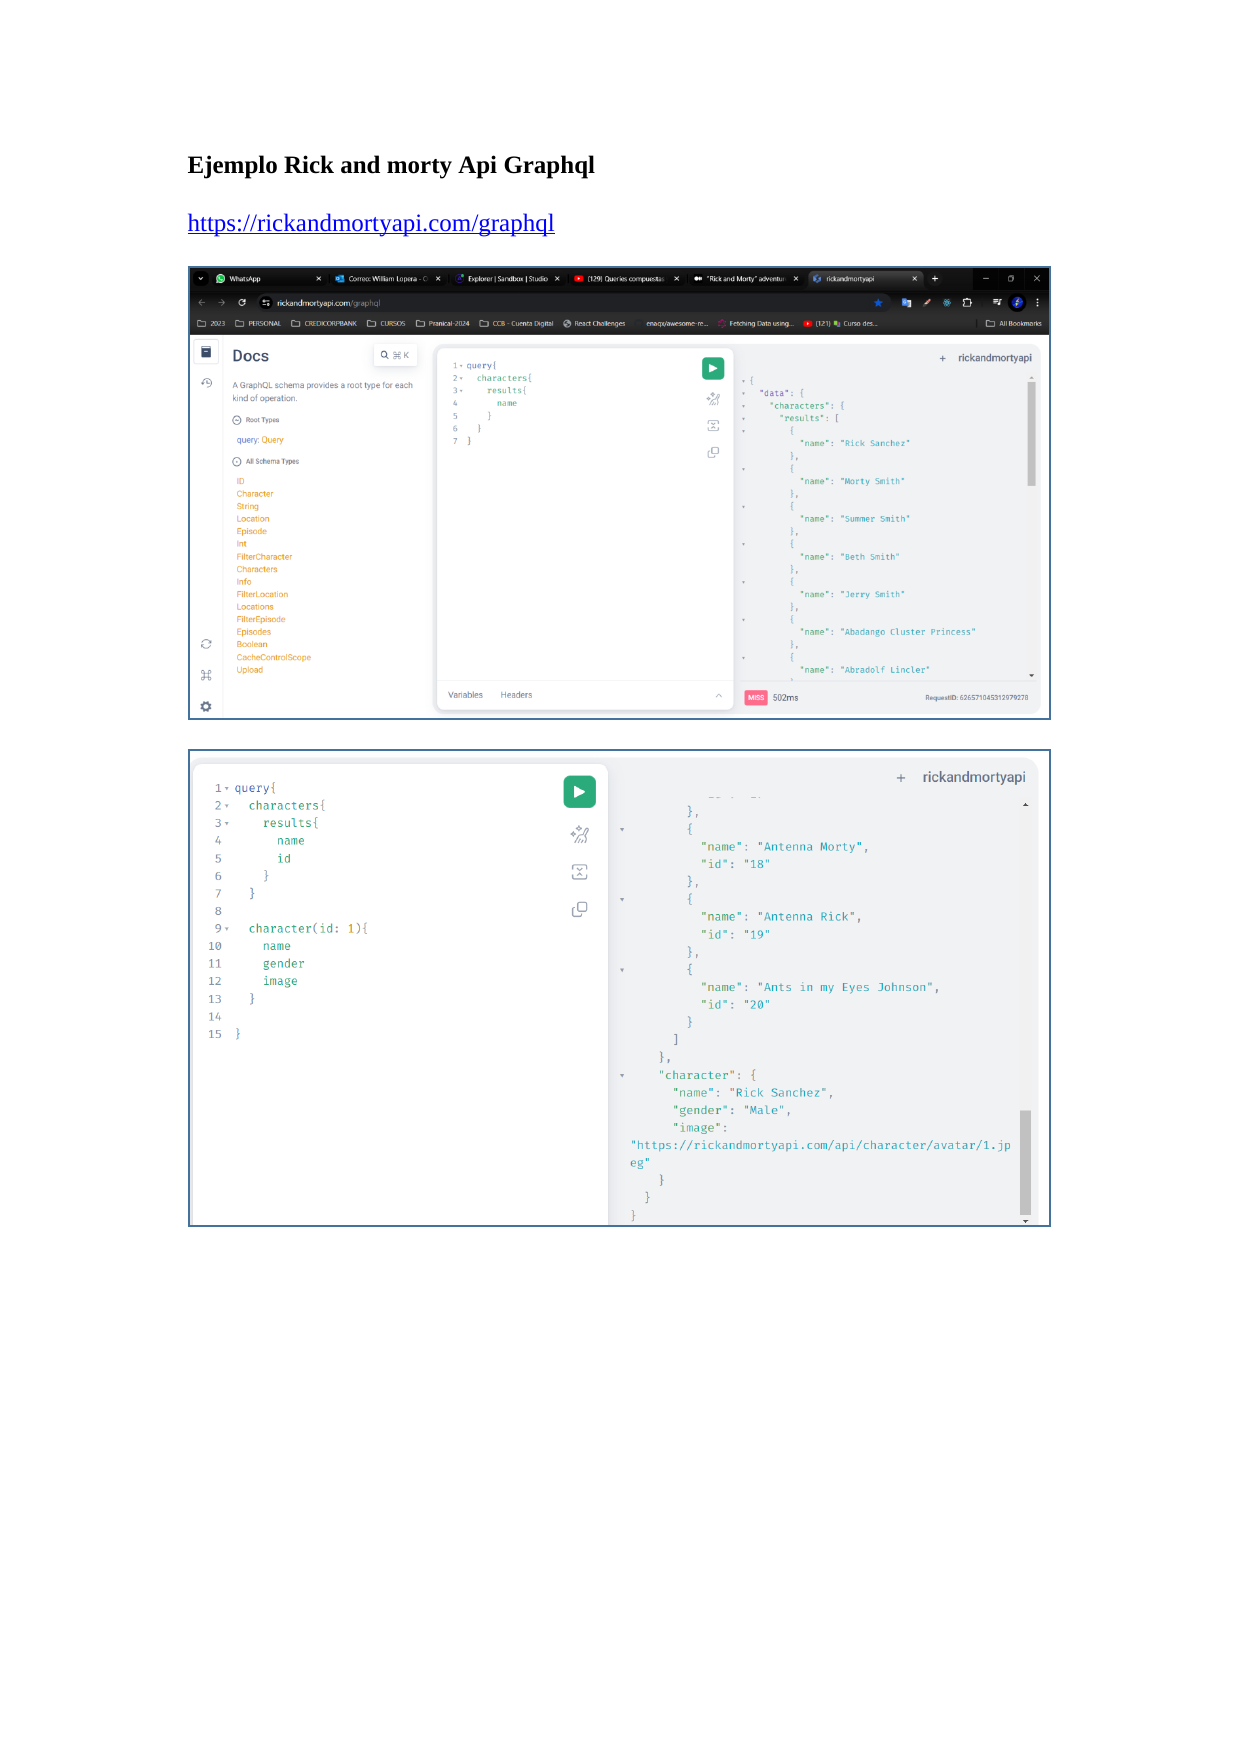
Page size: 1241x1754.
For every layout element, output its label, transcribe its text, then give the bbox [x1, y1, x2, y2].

picture [190, 268, 1049, 718]
picture [190, 751, 1049, 1225]
list https://rickandmortyapi.com/graphql [187, 208, 1053, 237]
list Ejemplo Rick and morty Api Graphql [187, 150, 1053, 179]
